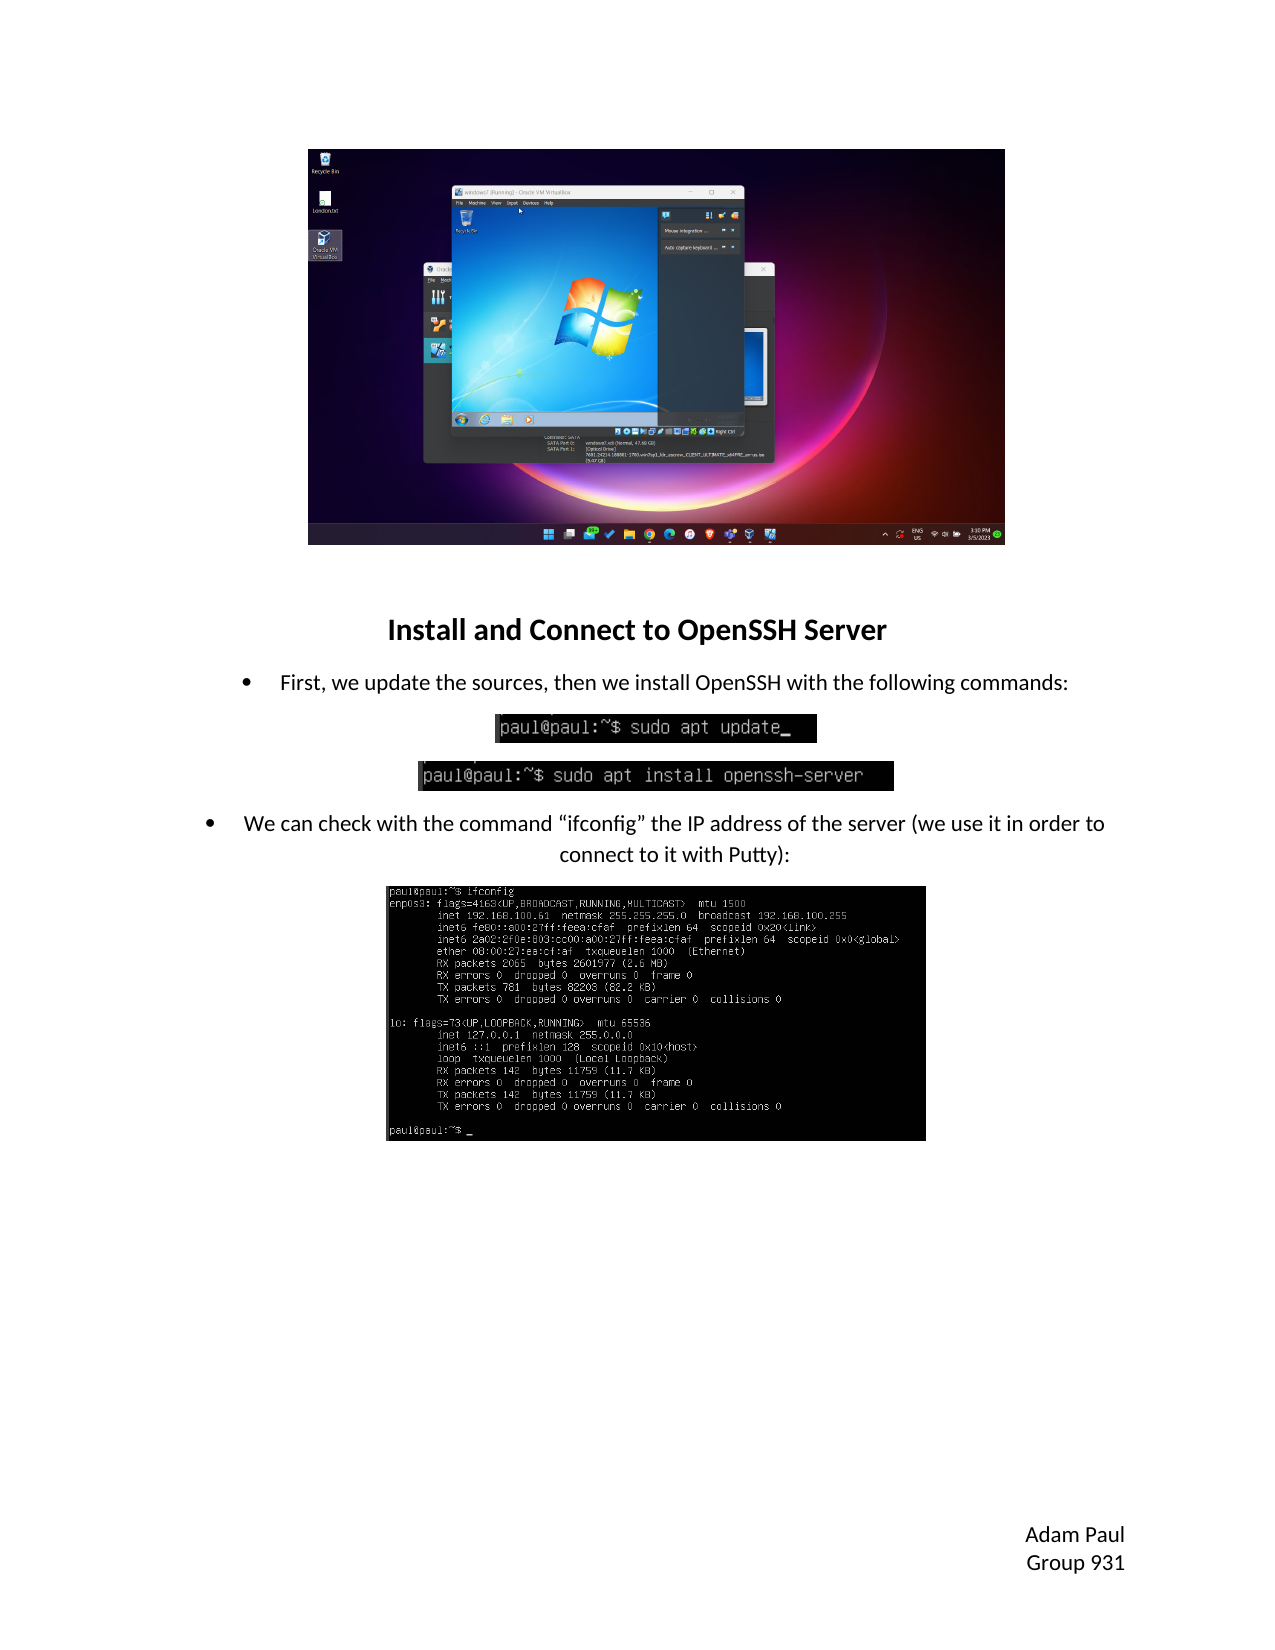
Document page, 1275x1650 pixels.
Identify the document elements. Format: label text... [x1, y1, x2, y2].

picture [418, 761, 894, 791]
list We can check with the command “ifconfig” the IP address of the server (we use it in order to connect to it with Putty): [187, 809, 1125, 868]
text Install and Connect to OpenSSH Server [150, 610, 1125, 648]
picture [386, 886, 926, 1141]
list First, we update the sources, then we install OpenSSH with the following commands: [187, 668, 1125, 696]
picture [308, 149, 1005, 545]
picture [495, 714, 817, 743]
